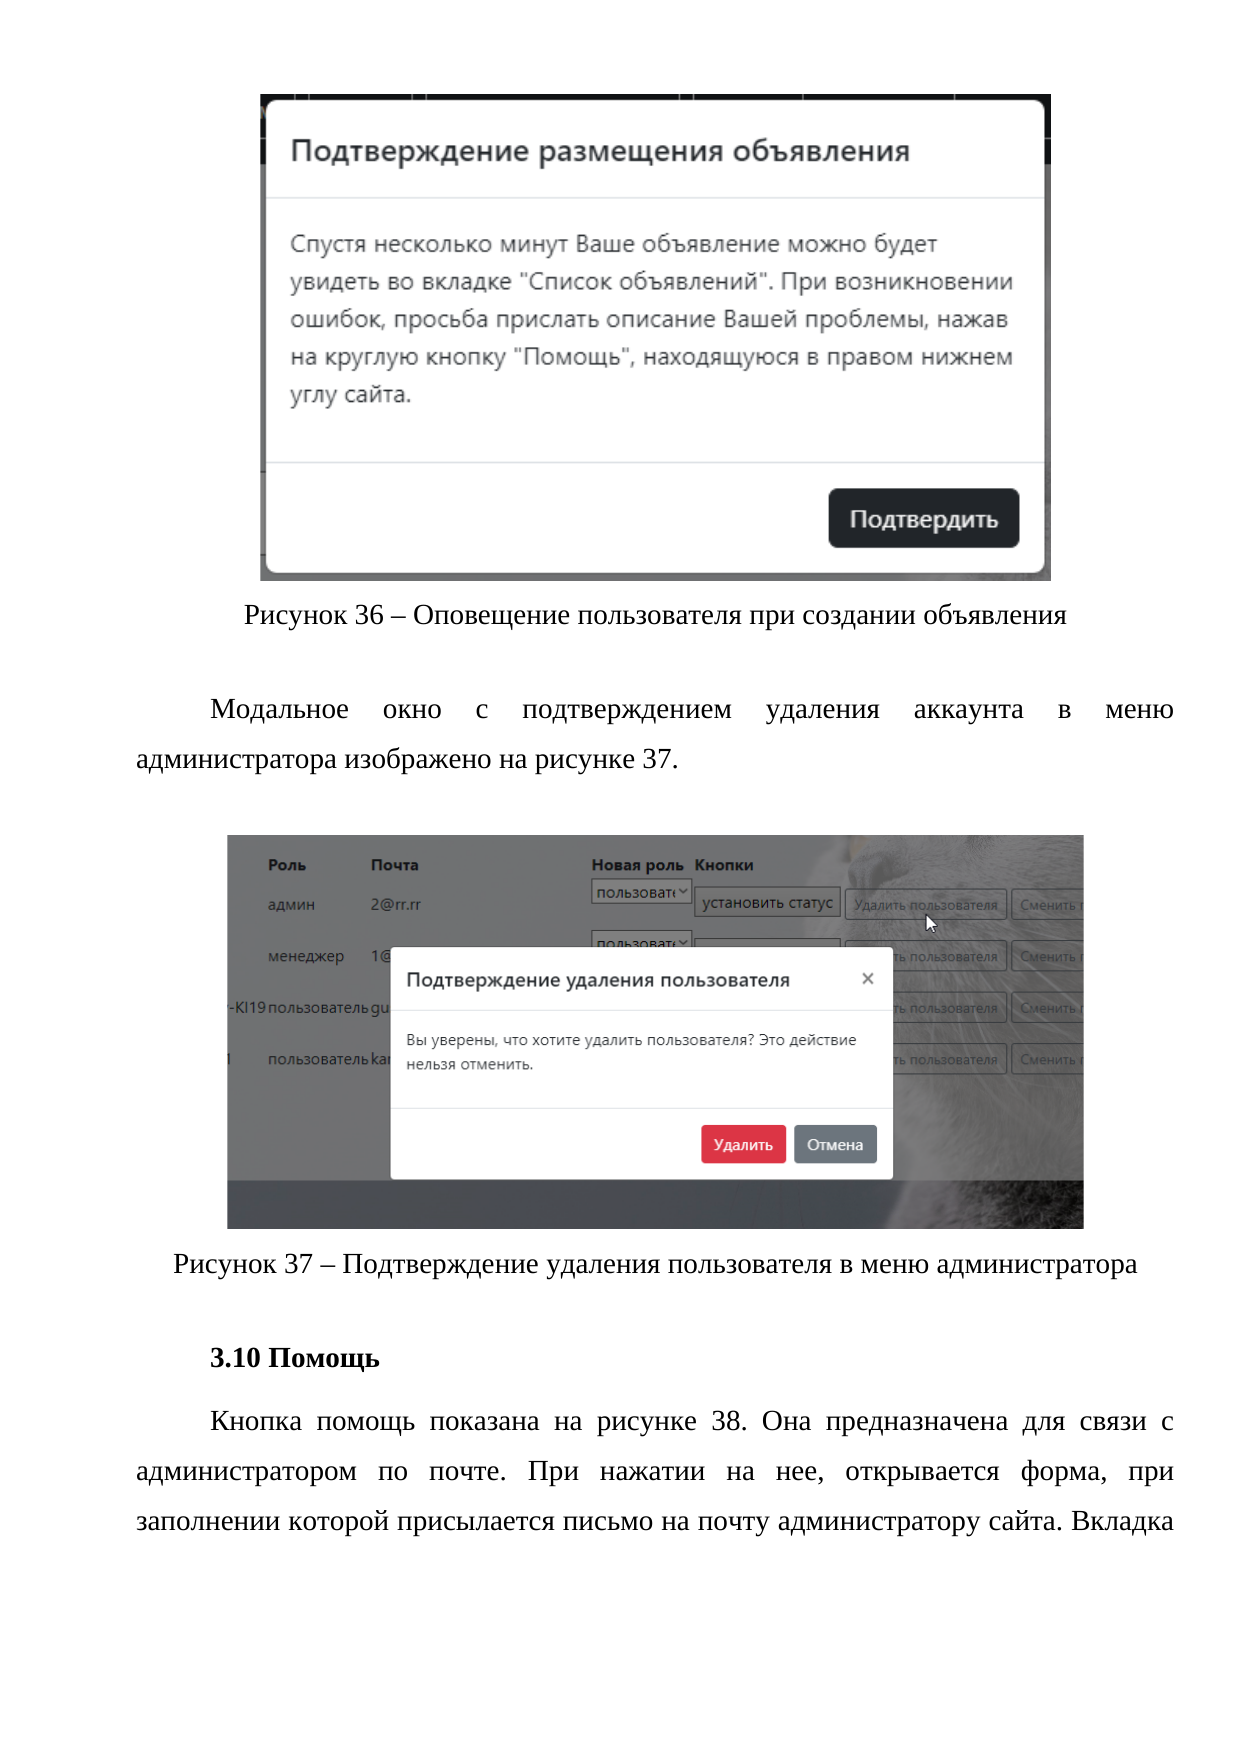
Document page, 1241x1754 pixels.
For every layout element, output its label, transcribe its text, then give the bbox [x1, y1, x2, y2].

text Рисунок 36 – Оповещение пользователя при создании объявления [136, 597, 1175, 631]
text Модальное окно с подтверждением удаления аккаунта в меню администратора изображено на рисунке 37. [136, 691, 1175, 775]
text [136, 1403, 1175, 1537]
picture [260, 94, 1051, 581]
picture [227, 835, 1084, 1229]
subtitle Помощь [136, 1340, 1175, 1373]
text Рисунок 37 – Подтверждение удаления пользователя в меню администратора [136, 1246, 1175, 1279]
